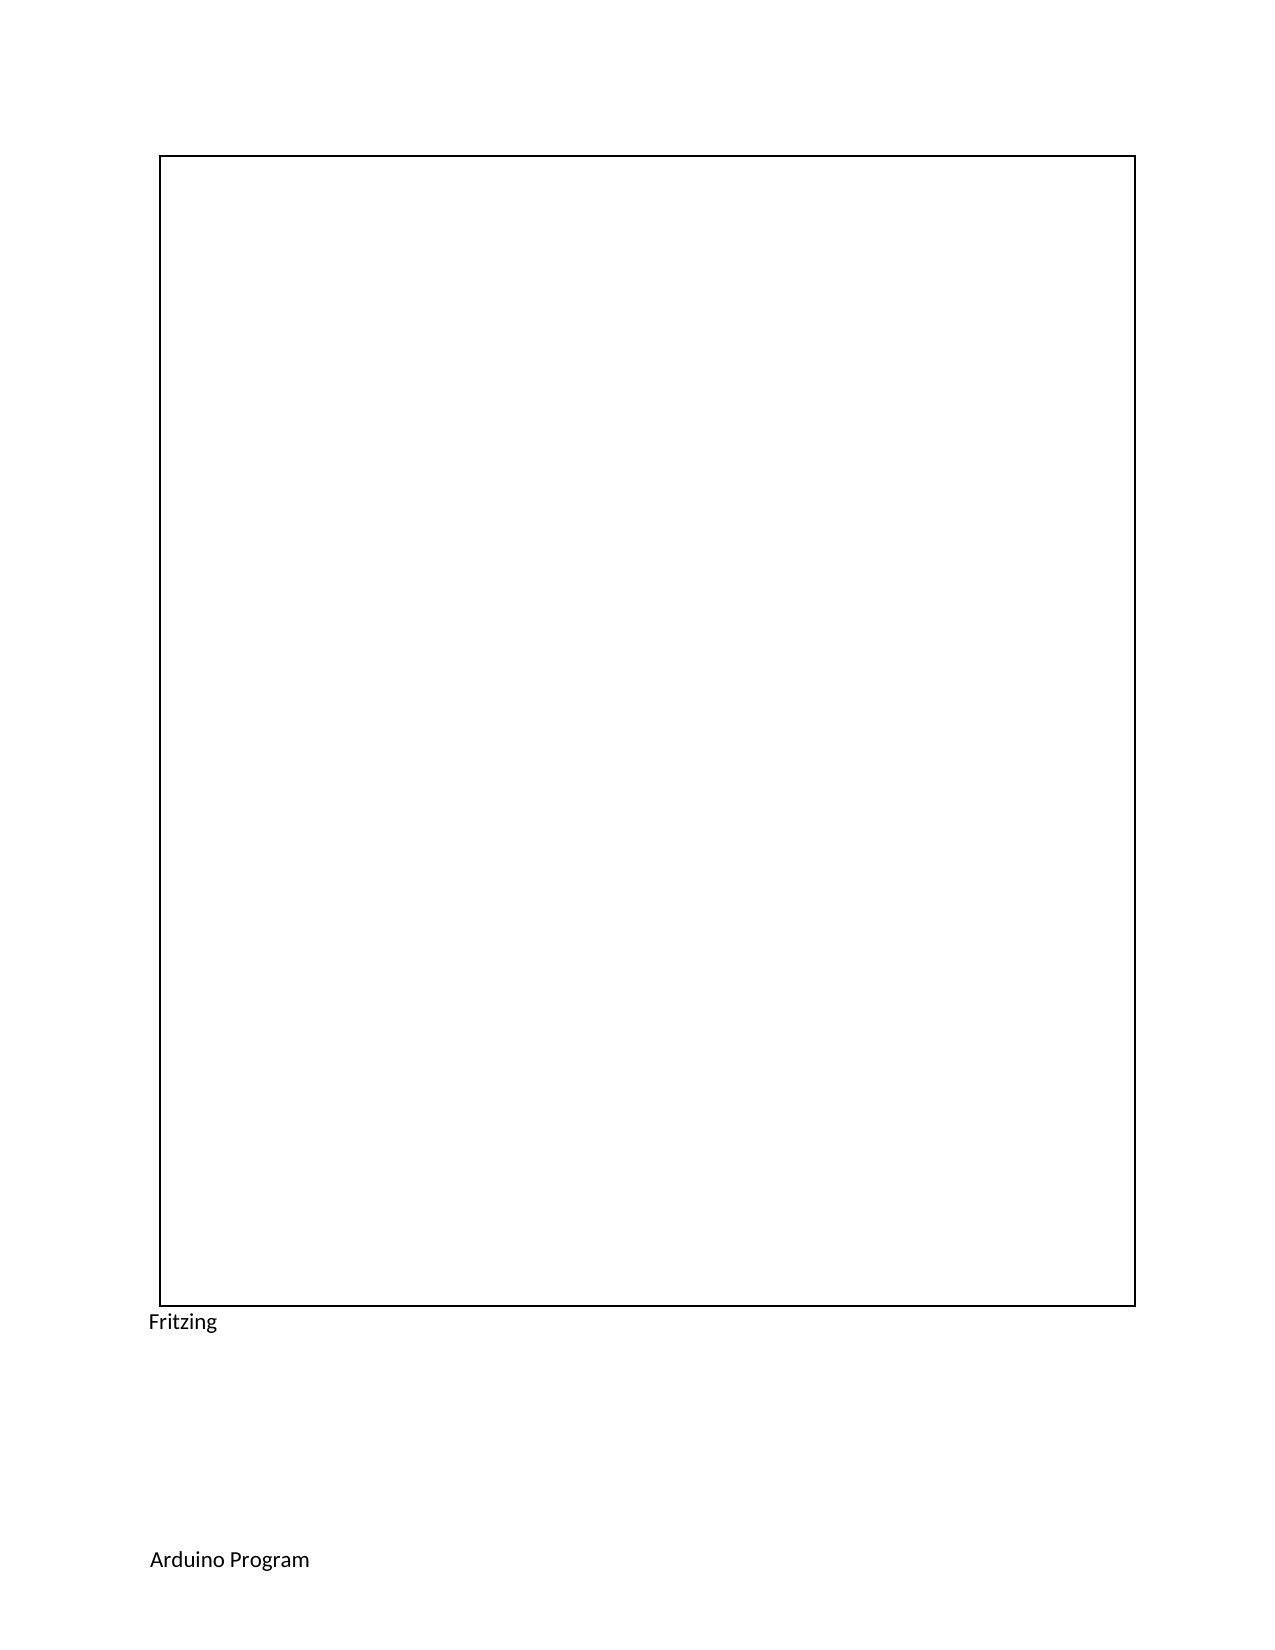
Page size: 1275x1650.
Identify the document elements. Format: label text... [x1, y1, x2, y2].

text Fritzing [148, 1307, 618, 1335]
table_header [161, 157, 1134, 1305]
